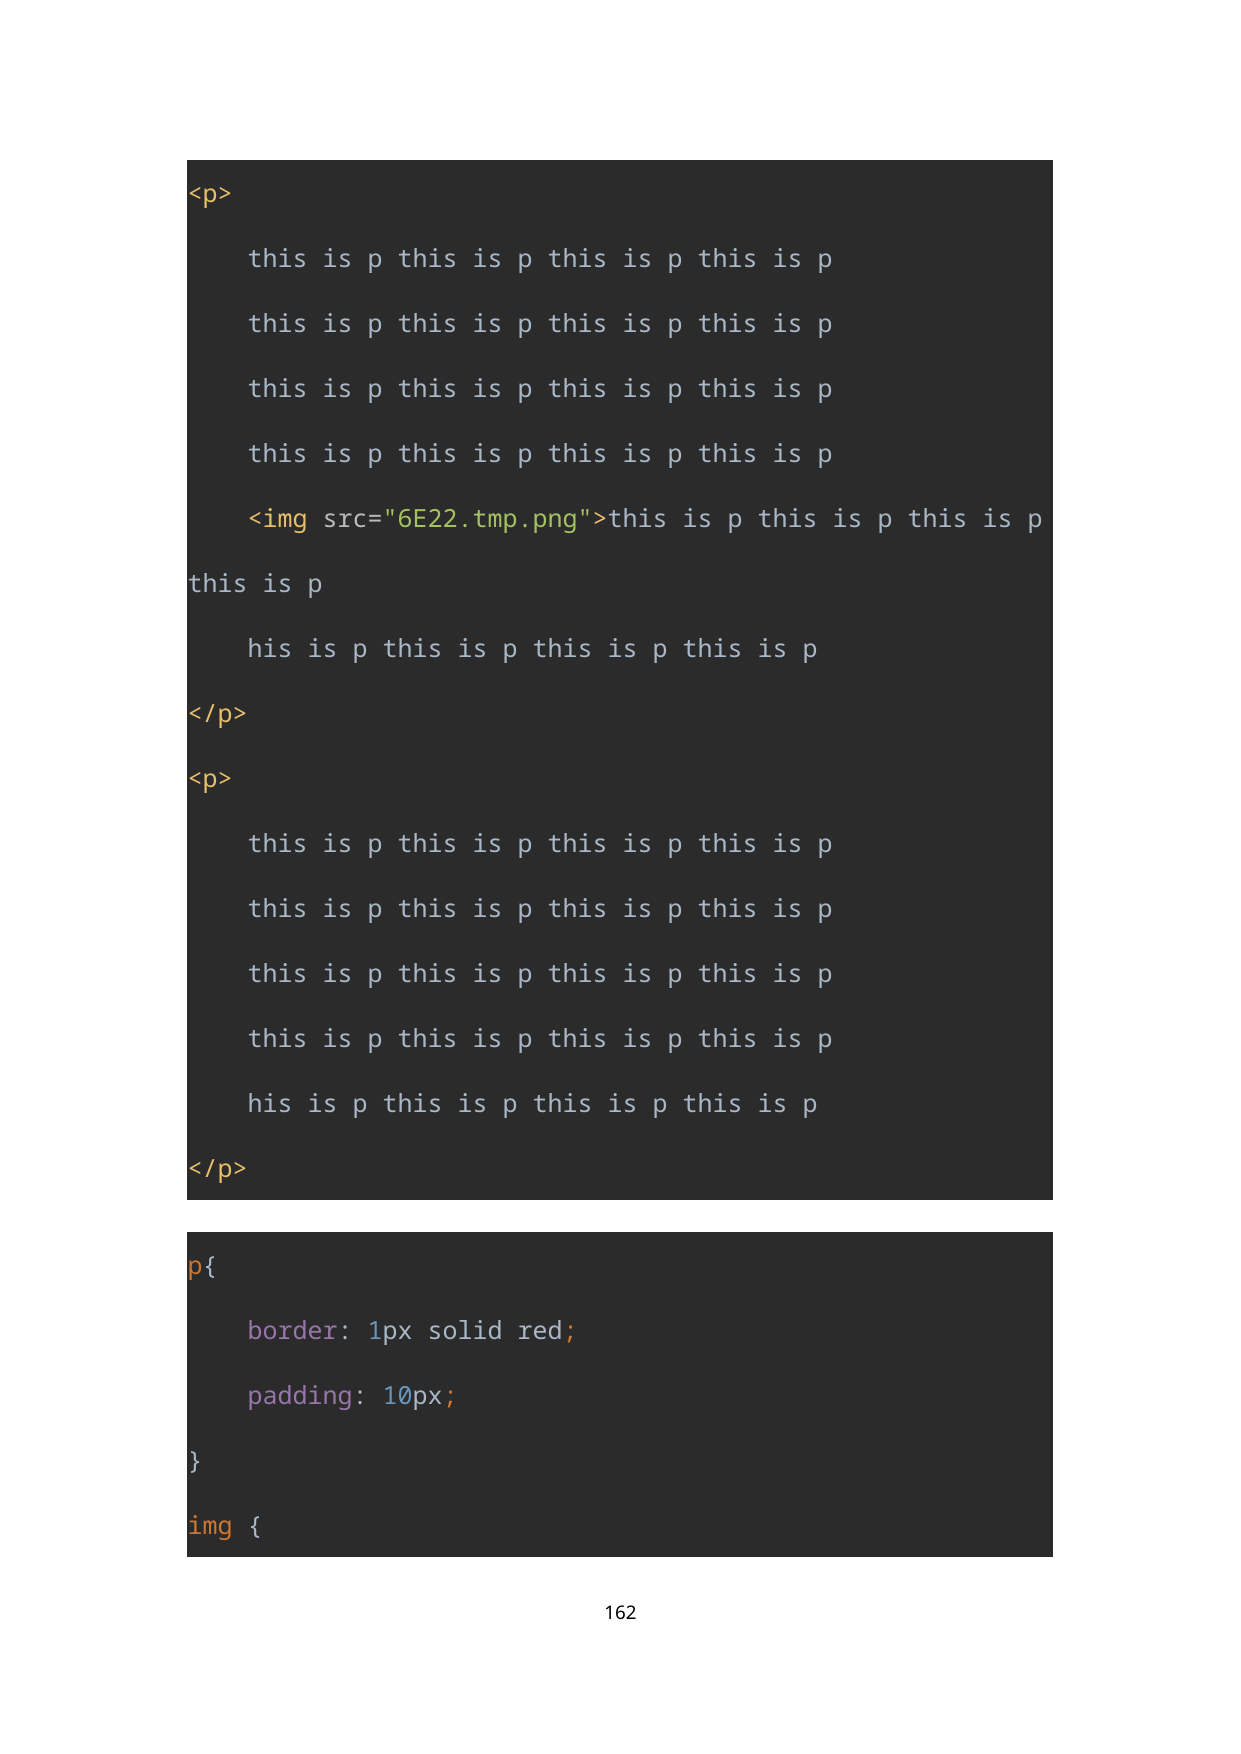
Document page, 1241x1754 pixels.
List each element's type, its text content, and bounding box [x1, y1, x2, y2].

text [187, 1232, 1053, 1557]
text <p> this is p this is p this is p this is p this is p this is p this is p this is p this is p this is p this is p this is p this is p this is p this is p this is p <img src="6E22.tmp.png">this is p this is p this is p this is p his is p this is p this is p this is p </p> <p> this is p this is p this is p this is p this is p this is p this is p this is p this is p this is p this is p this is p this is p this is p this is p this is p his is p this is p this is p this is p </p> [187, 160, 1053, 1200]
